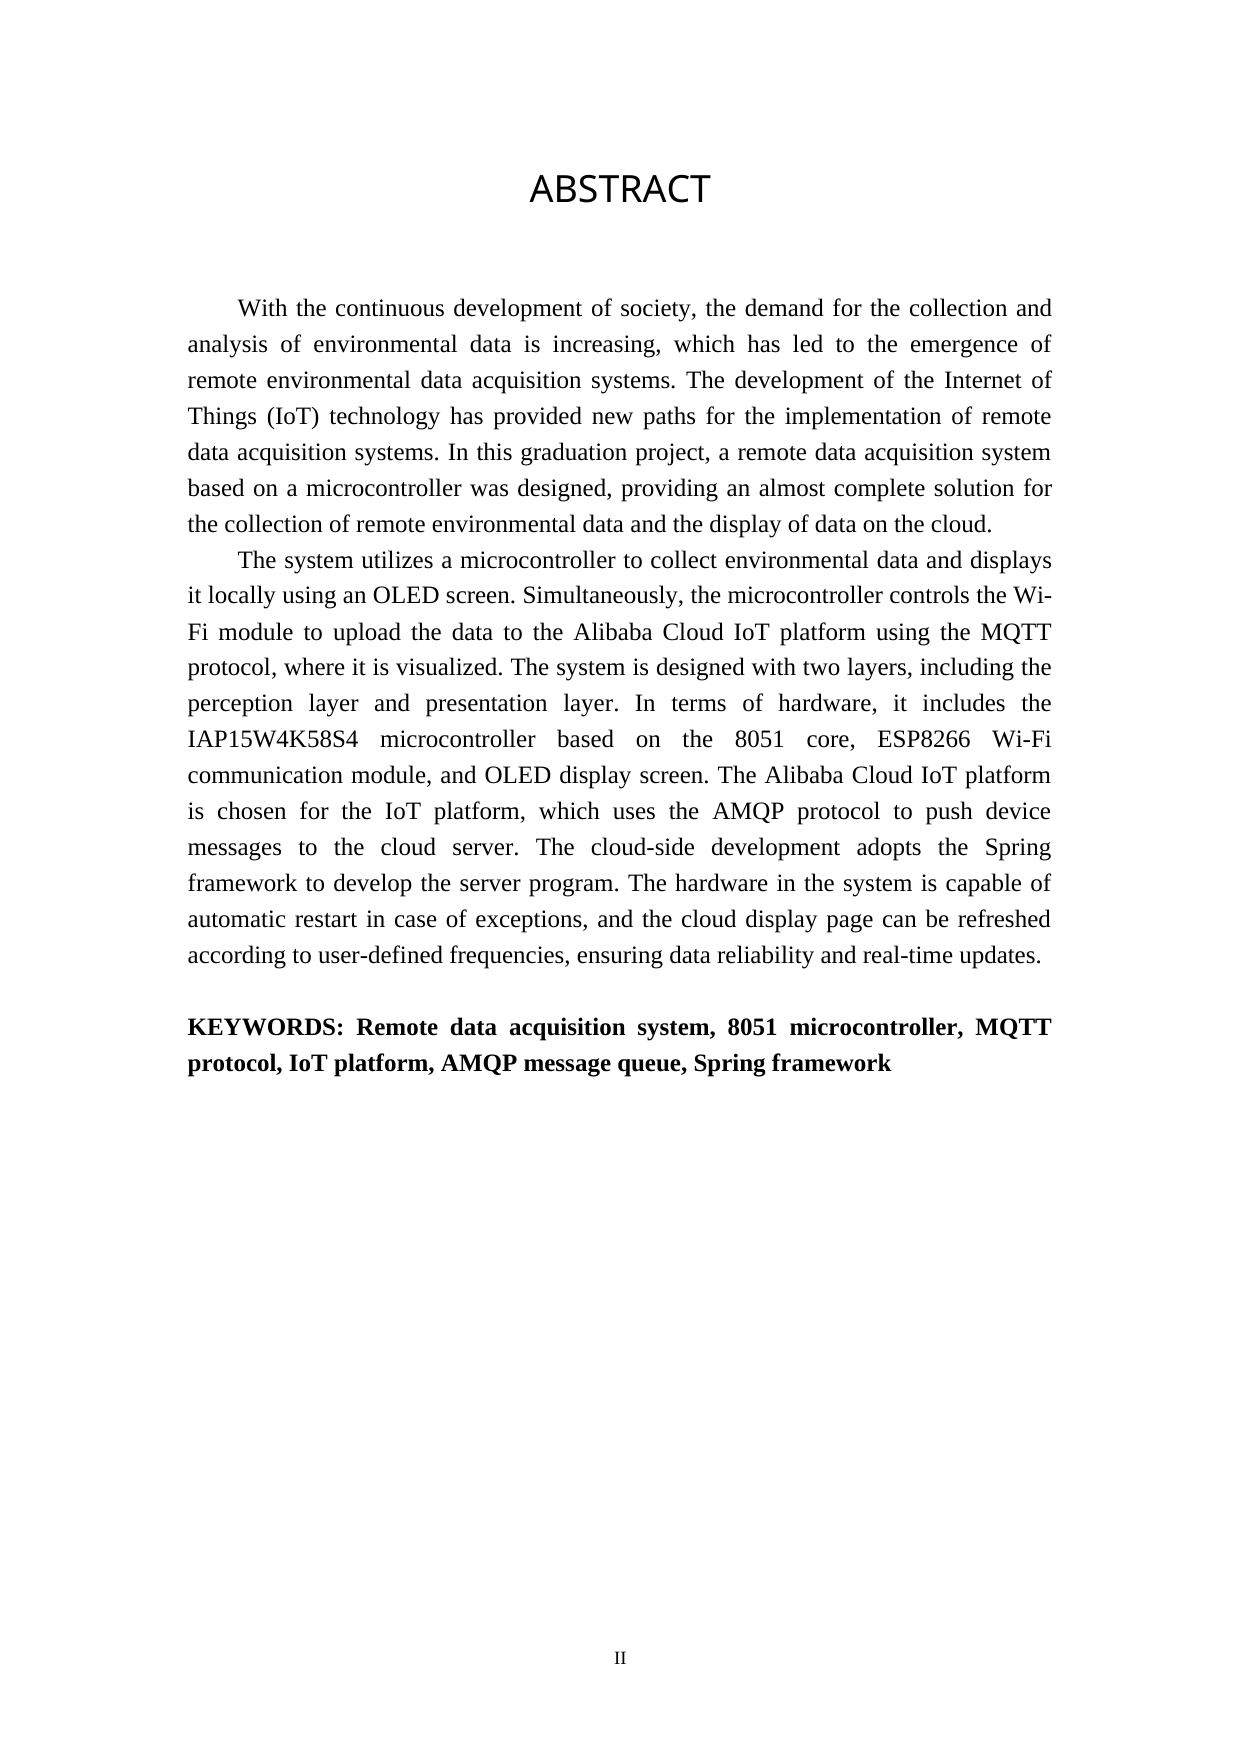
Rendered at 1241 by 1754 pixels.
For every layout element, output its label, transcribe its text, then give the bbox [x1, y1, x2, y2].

text With the continuous development of society, the demand for the collection and analysis of environmental data is increasing, which has led to the emergence of remote environmental data acquisition systems. The development of the Internet of Things (IoT) technology has provided new paths for the implementation of remote data acquisition systems. In this graduation project, a remote data acquisition system based on a microcontroller was designed, providing an almost complete solution for the collection of remote environmental data and the display of data on the cloud. [187, 293, 1053, 537]
text The system utilizes a microcontroller to collect environmental data and displays it locally using an OLED screen. Simultaneously, the microcontroller controls the Wi-Fi module to upload the data to the Alibaba Cloud IoT platform using the MQTT protocol, where it is visualized. The system is designed with two layers, including the perception layer and presentation layer. In terms of hardware, it includes the IAP15W4K58S4 microcontroller based on the 8051 core, ESP8266 Wi-Fi communication module, and OLED display screen. The Alibaba Cloud IoT platform is chosen for the IoT platform, which uses the AMQP protocol to push device messages to the cloud server. The cloud-side development adopts the Spring framework to develop the server program. The hardware in the system is capable of automatic restart in case of exceptions, and the cloud display page can be refreshed according to user-defined frequencies, ensuring data reliability and real-time updates. [187, 545, 1053, 969]
text KEYWORDS: Remote data acquisition system, 8051 microcontroller, MQTT protocol, IoT platform, AMQP message queue, Spring framework [187, 1012, 1053, 1077]
subtitle ABSTRACT [187, 162, 1053, 213]
